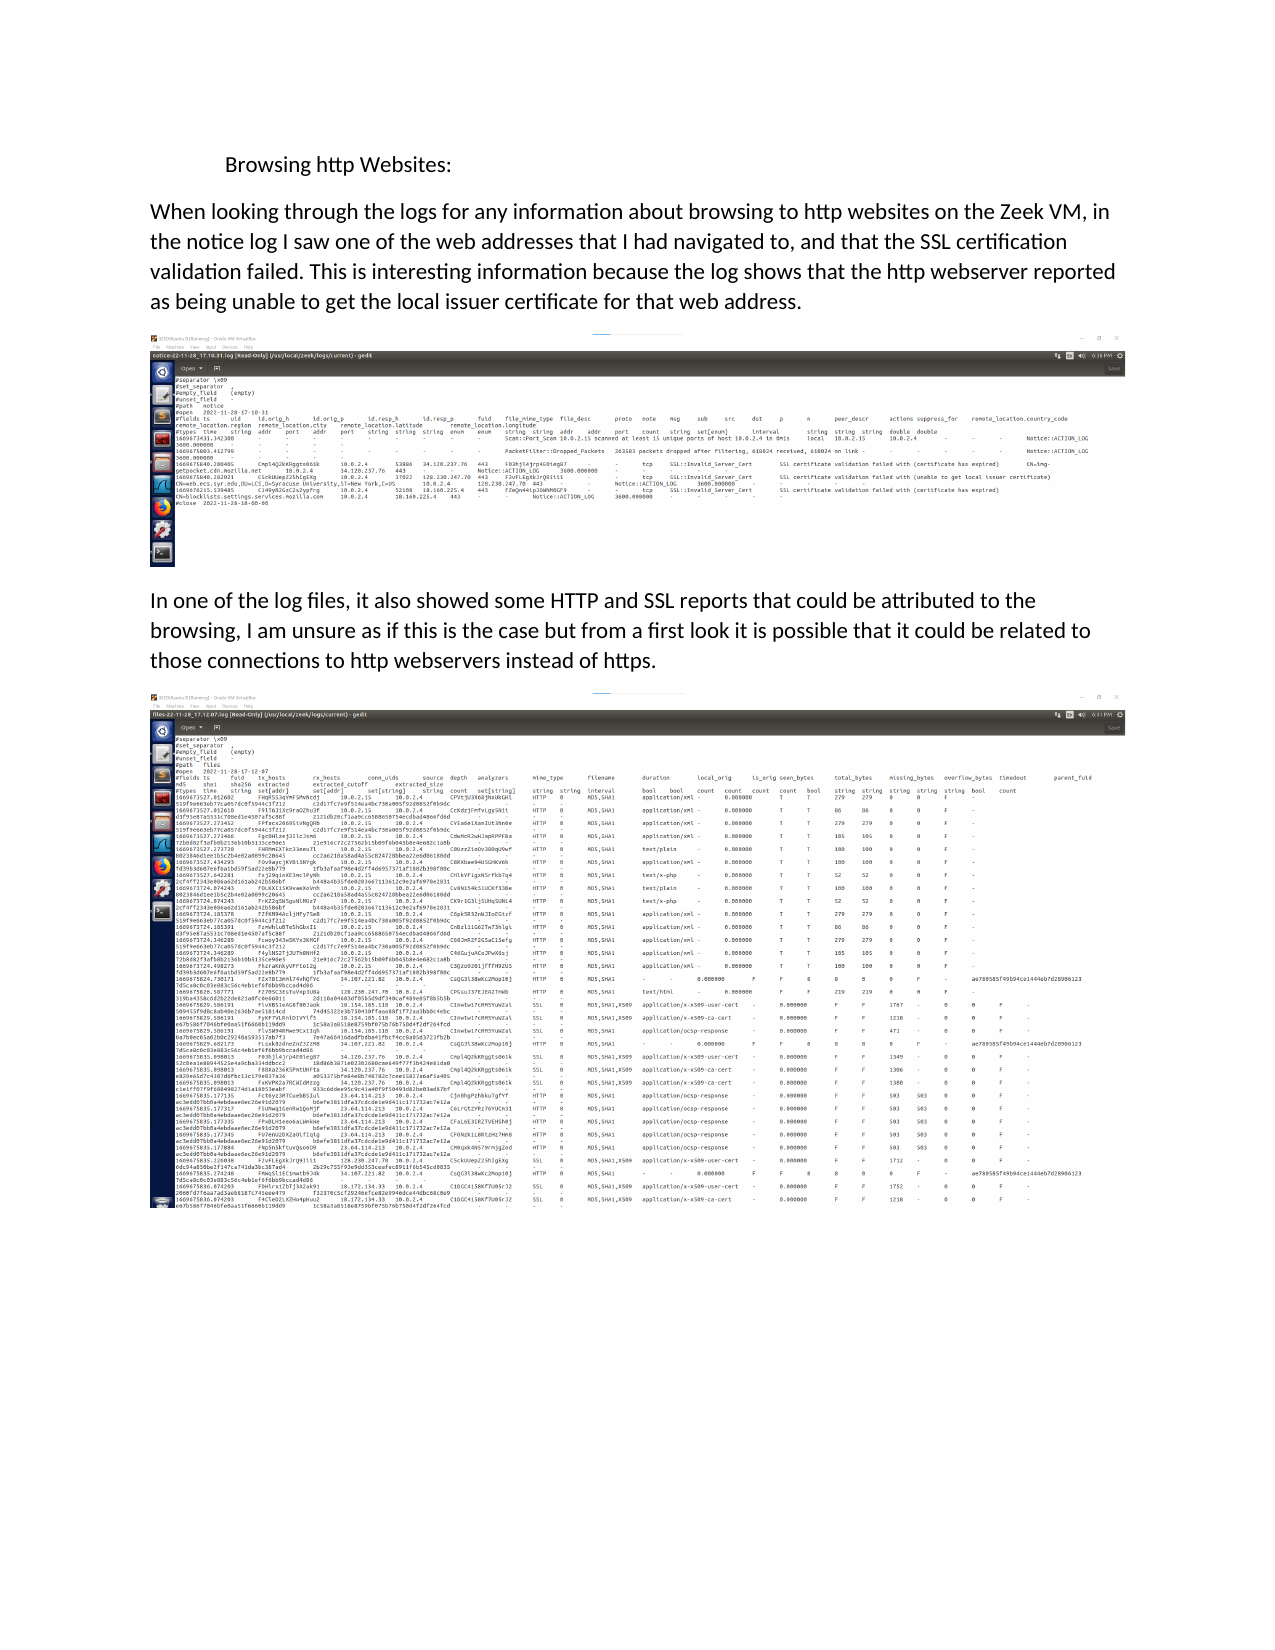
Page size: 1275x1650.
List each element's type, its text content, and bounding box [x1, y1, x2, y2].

picture [150, 334, 1125, 567]
text Browsing http Websites: [150, 150, 1125, 178]
text When looking through the logs for any information about browsing to http websites on the Zeek VM, in the notice log I saw one of the web addresses that I had navigated to, and that the SSL certification validation failed. This is interesting information because the log shows that the http webserver reported as being unable to get the local issuer certificate for that web address. [150, 197, 1125, 316]
text In one of the log files, it also showed some HTTP and SSL reports that could be attributed to the browsing, I am unsure as if this is the case but from a first look it is possible that it could be related to those connections to http webservers instead of https. [150, 586, 1125, 674]
picture [150, 693, 1125, 1208]
